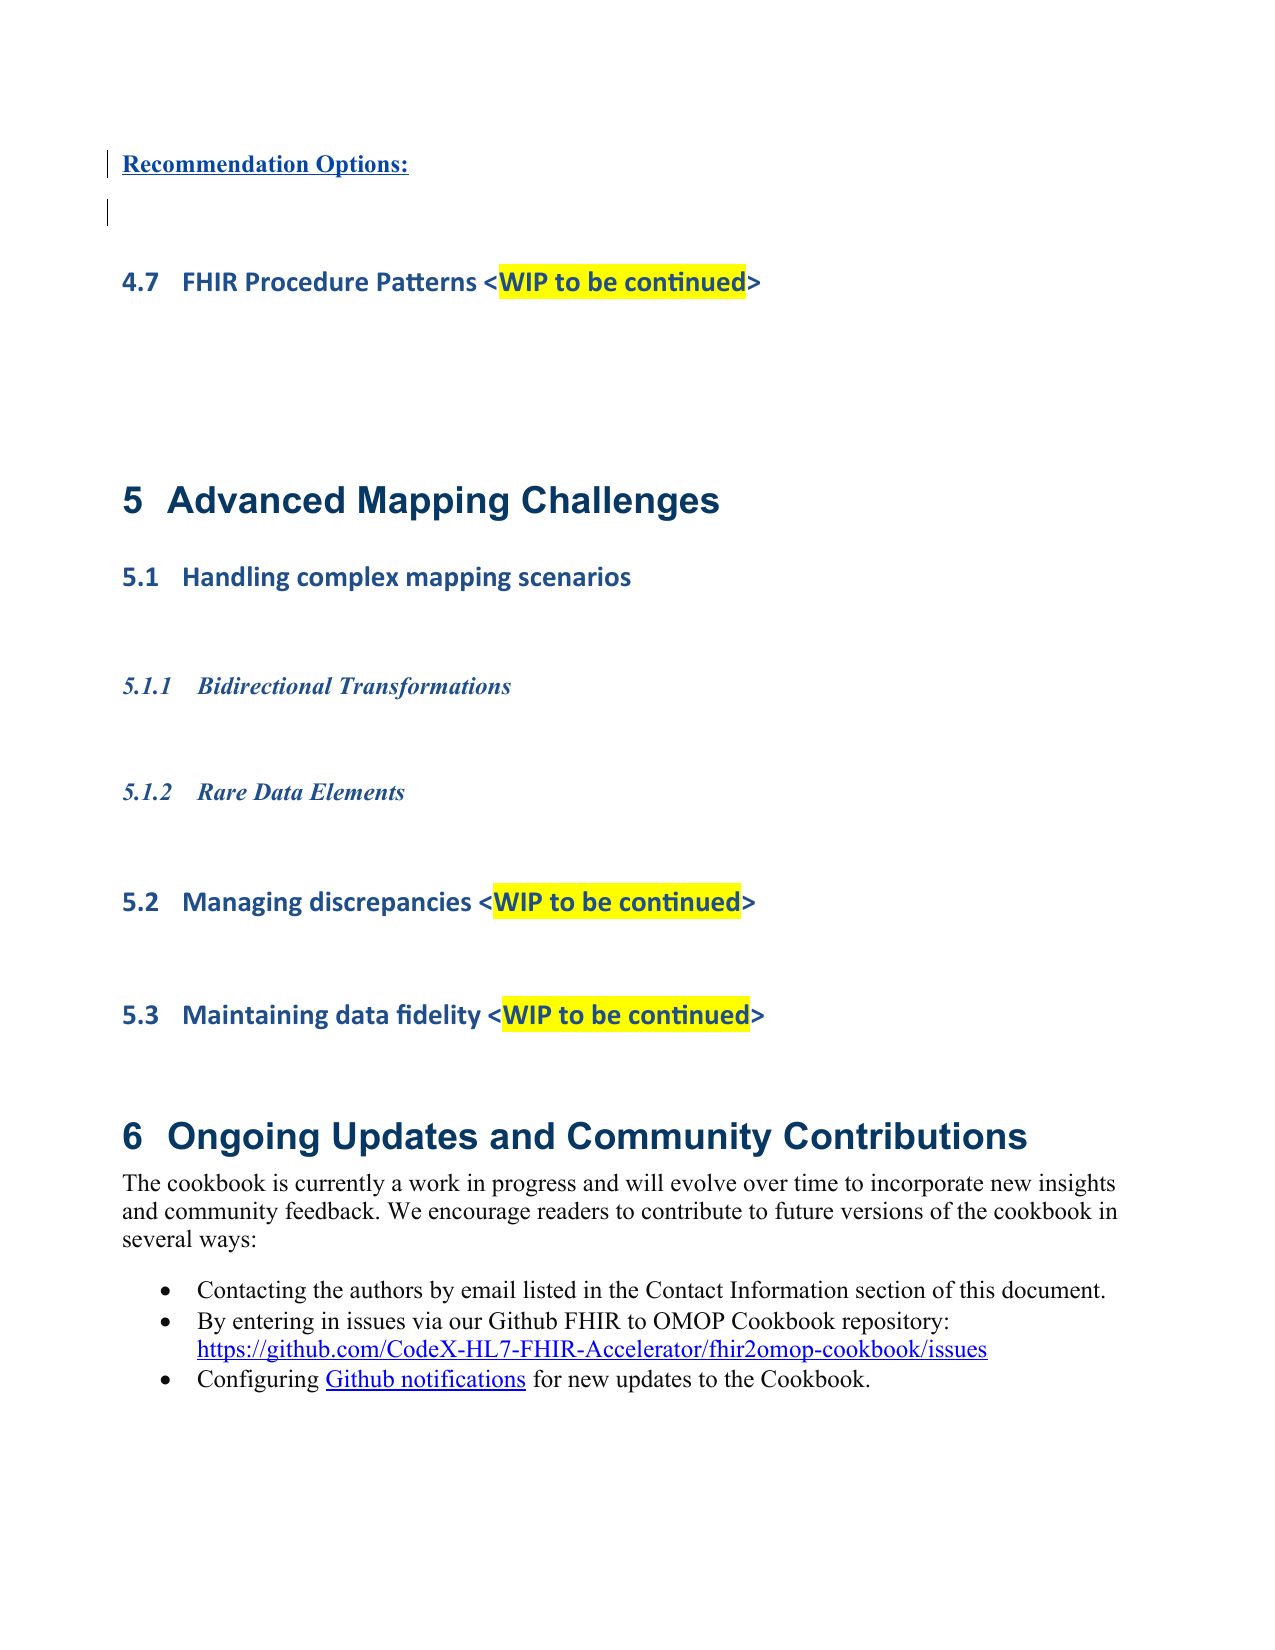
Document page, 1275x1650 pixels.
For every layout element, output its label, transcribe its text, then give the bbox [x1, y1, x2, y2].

subtitle Handling complex mapping scenarios [122, 559, 1144, 594]
subtitle FHIR Procedure Patterns <WIP to be continued> [122, 264, 499, 299]
subtitle Managing discrepancies <WIP to be continued> [122, 883, 493, 919]
subtitle Ongoing Updates and Community Contributions [122, 1114, 1144, 1157]
subtitle Advanced Mapping Challenges [122, 478, 1144, 521]
list Contacting the authors by email listed in the Contact Information section of this document. [159, 1273, 1144, 1304]
subtitle Managing discrepancies <WIP to be continued> [741, 883, 1144, 919]
subtitle Maintaining data fidelity <WIP to be continued> [750, 996, 1144, 1032]
subtitle Bidirectional Transformations [122, 672, 1144, 700]
subtitle Rare Data Elements [122, 778, 1144, 805]
list Configuring Github notifications for new updates to the Cookbook. [159, 1362, 1144, 1393]
subtitle FHIR Procedure Patterns <WIP to be continued> [746, 264, 1144, 299]
text The cookbook is currently a work in progress and will evolve over time to incorporate new insights and community feedback. We encourage readers to contribute to future versions of the cookbook in several ways: [122, 1169, 1144, 1253]
list By entering in issues via our Github FHIR to OMOP Cookbook repository: https://github.com/CodeX-HL7-FHIR-Accelerator/fhir2omop-cookbook/issues [159, 1304, 1144, 1362]
subtitle Maintaining data fidelity <WIP to be continued> [122, 996, 502, 1032]
